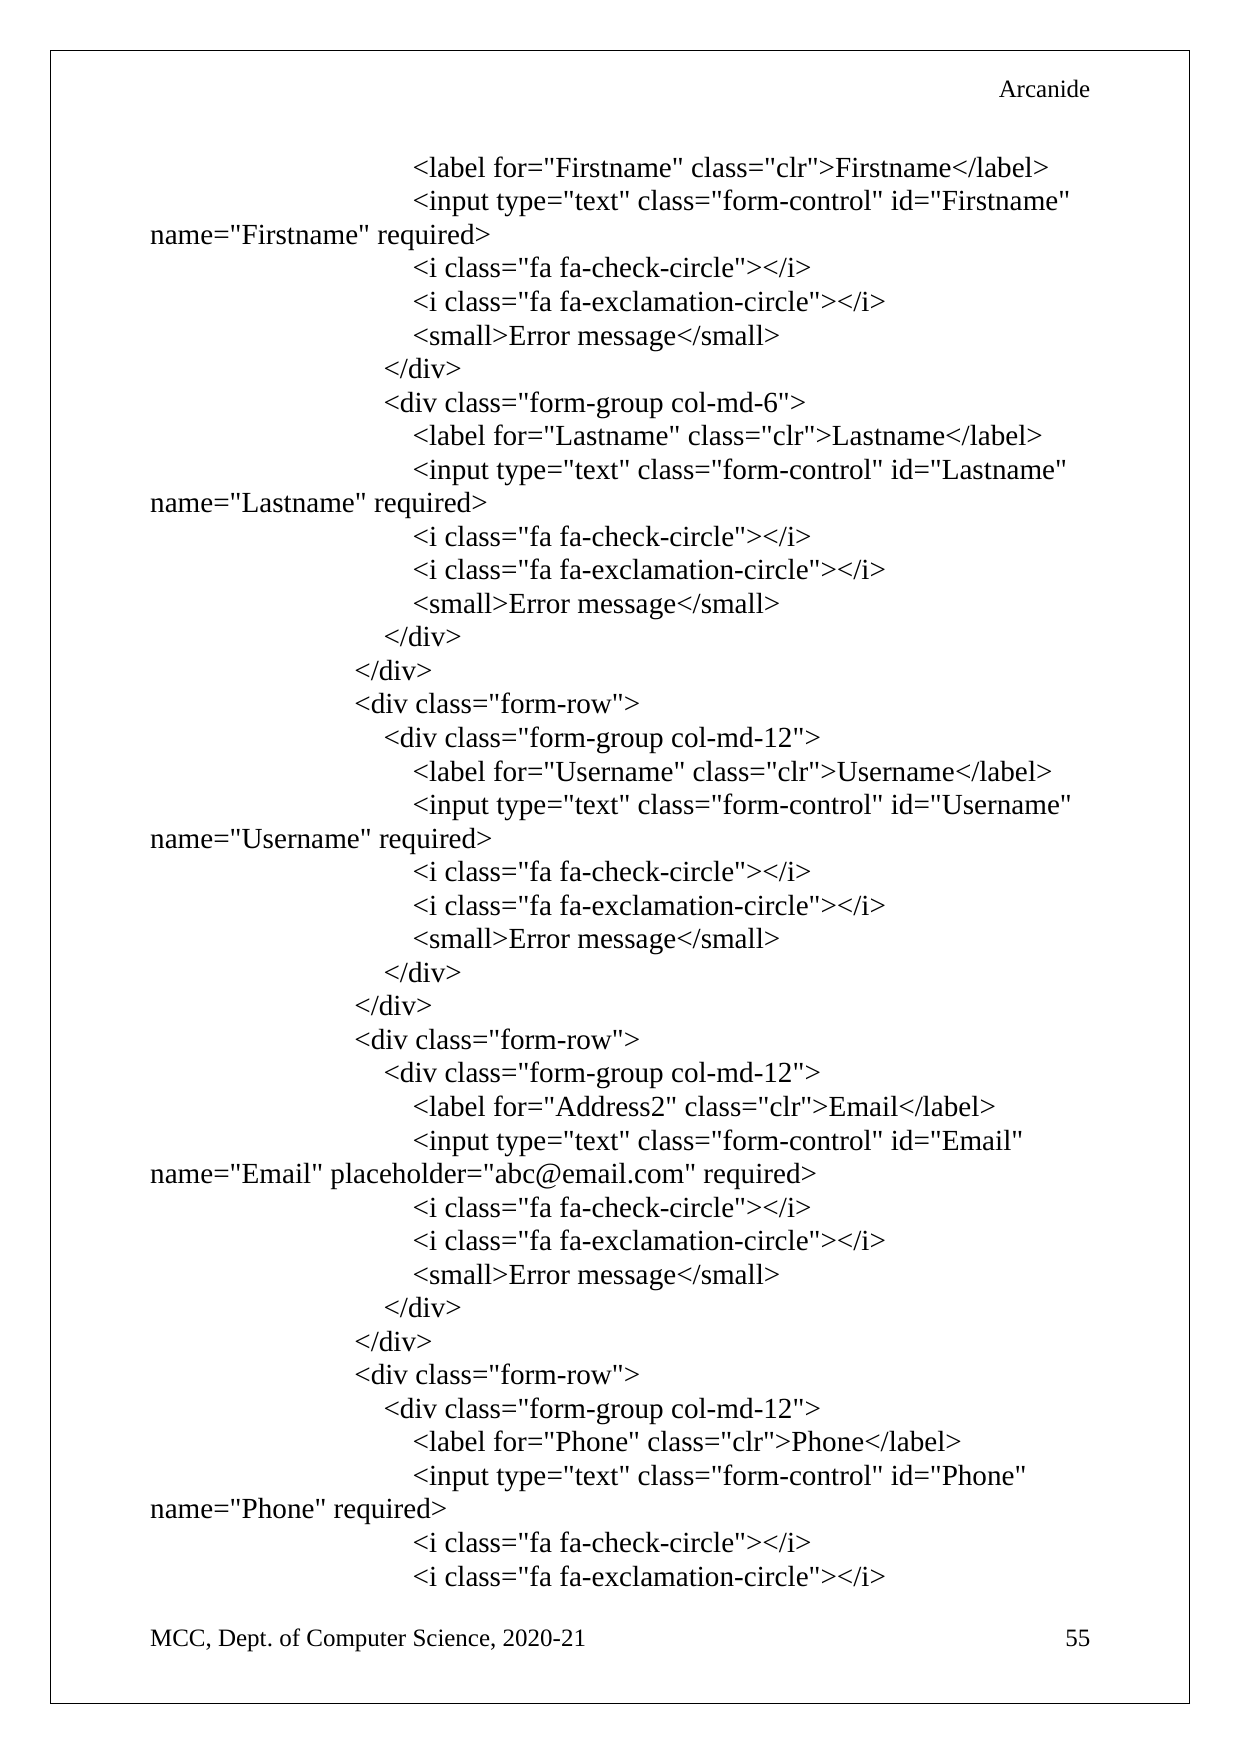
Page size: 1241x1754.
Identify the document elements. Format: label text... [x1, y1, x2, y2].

text <input type="text" class="form-control" id="Phone" name="Phone" required> [150, 1458, 1090, 1525]
text <label for="Lastname" class="clr">Lastname</label> [150, 418, 1090, 452]
text <label for="Phone" class="clr">Phone</label> [150, 1424, 1090, 1458]
text <i class="fa fa-exclamation-circle"></i> [150, 284, 1090, 318]
text <input type="text" class="form-control" id="Username" name="Username" required> [150, 787, 1090, 854]
text <i class="fa fa-check-circle"></i> [150, 1525, 1090, 1559]
text <small>Error message</small> [150, 318, 1090, 351]
text </div> [150, 619, 1090, 653]
text <small>Error message</small> [150, 921, 1090, 955]
text <input type="text" class="form-control" id="Email" name="Email" placeholder="abc@email.com" required> [150, 1123, 1090, 1190]
text <div class="form-group col-md-12"> [150, 1056, 1090, 1089]
text </div> [150, 1324, 1090, 1357]
text <i class="fa fa-check-circle"></i> [150, 1190, 1090, 1223]
text <div class="form-row"> [150, 1357, 1090, 1391]
text <i class="fa fa-exclamation-circle"></i> [150, 1559, 1090, 1592]
text <div class="form-group col-md-12"> [150, 1391, 1090, 1424]
text </div> [150, 988, 1090, 1022]
text <i class="fa fa-exclamation-circle"></i> [150, 888, 1090, 921]
text </div> [150, 955, 1090, 988]
text </div> [150, 653, 1090, 687]
text <i class="fa fa-check-circle"></i> [150, 854, 1090, 888]
text <i class="fa fa-check-circle"></i> [150, 519, 1090, 552]
text <div class="form-group col-md-6"> [150, 385, 1090, 418]
text <small>Error message</small> [150, 586, 1090, 619]
text <div class="form-group col-md-12"> [150, 720, 1090, 754]
text <input type="text" class="form-control" id="Lastname" name="Lastname" required> [150, 452, 1090, 519]
text <div class="form-row"> [150, 1022, 1090, 1056]
text </div> [150, 1290, 1090, 1324]
text <i class="fa fa-exclamation-circle"></i> [150, 1223, 1090, 1257]
text <i class="fa fa-exclamation-circle"></i> [150, 552, 1090, 586]
text <div class="form-row"> [150, 687, 1090, 720]
text <input type="text" class="form-control" id="Firstname" name="Firstname" required> [150, 183, 1090, 251]
text <small>Error message</small> [150, 1257, 1090, 1290]
text <i class="fa fa-check-circle"></i> [150, 251, 1090, 284]
text <label for="Firstname" class="clr">Firstname</label> [150, 150, 1090, 183]
text </div> [150, 351, 1090, 385]
text <label for="Username" class="clr">Username</label> [150, 754, 1090, 787]
text <label for="Address2" class="clr">Email</label> [150, 1089, 1090, 1123]
